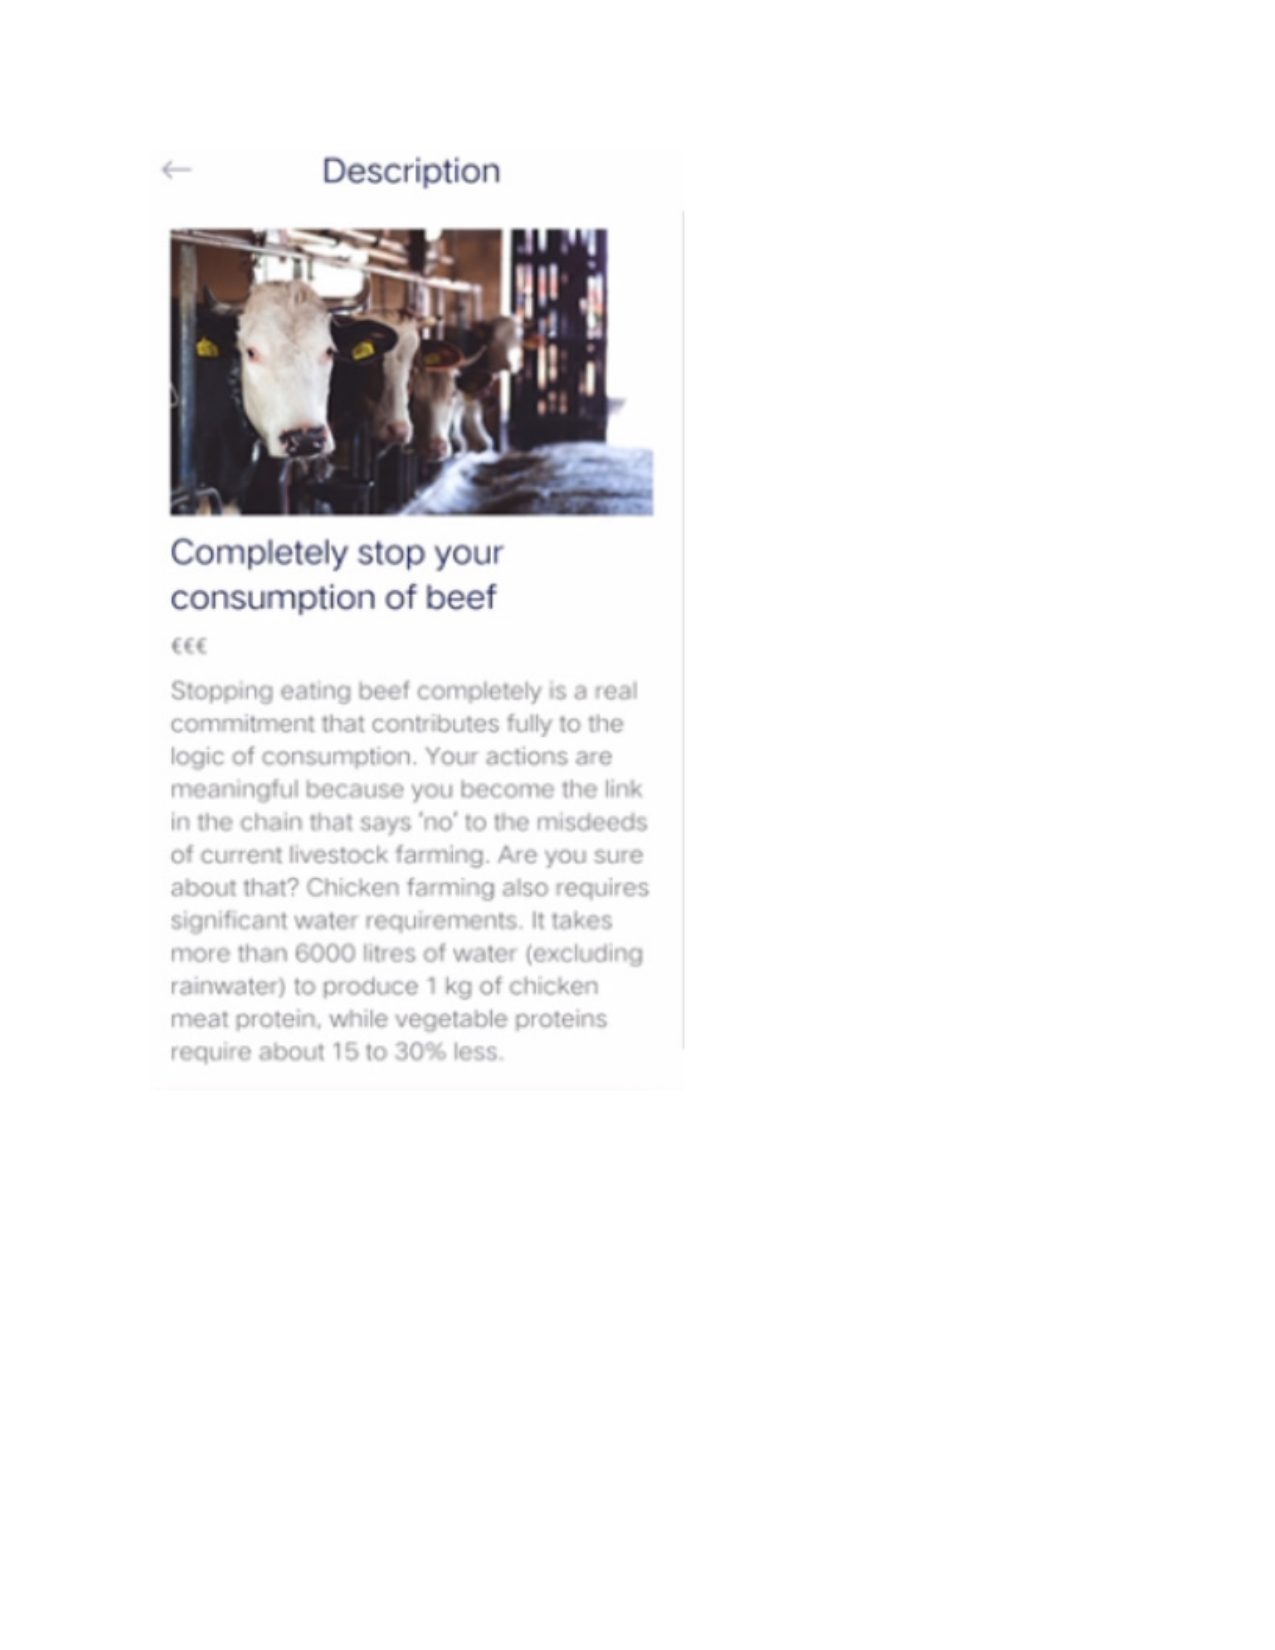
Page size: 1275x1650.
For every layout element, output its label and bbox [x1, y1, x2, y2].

picture [150, 150, 685, 1091]
